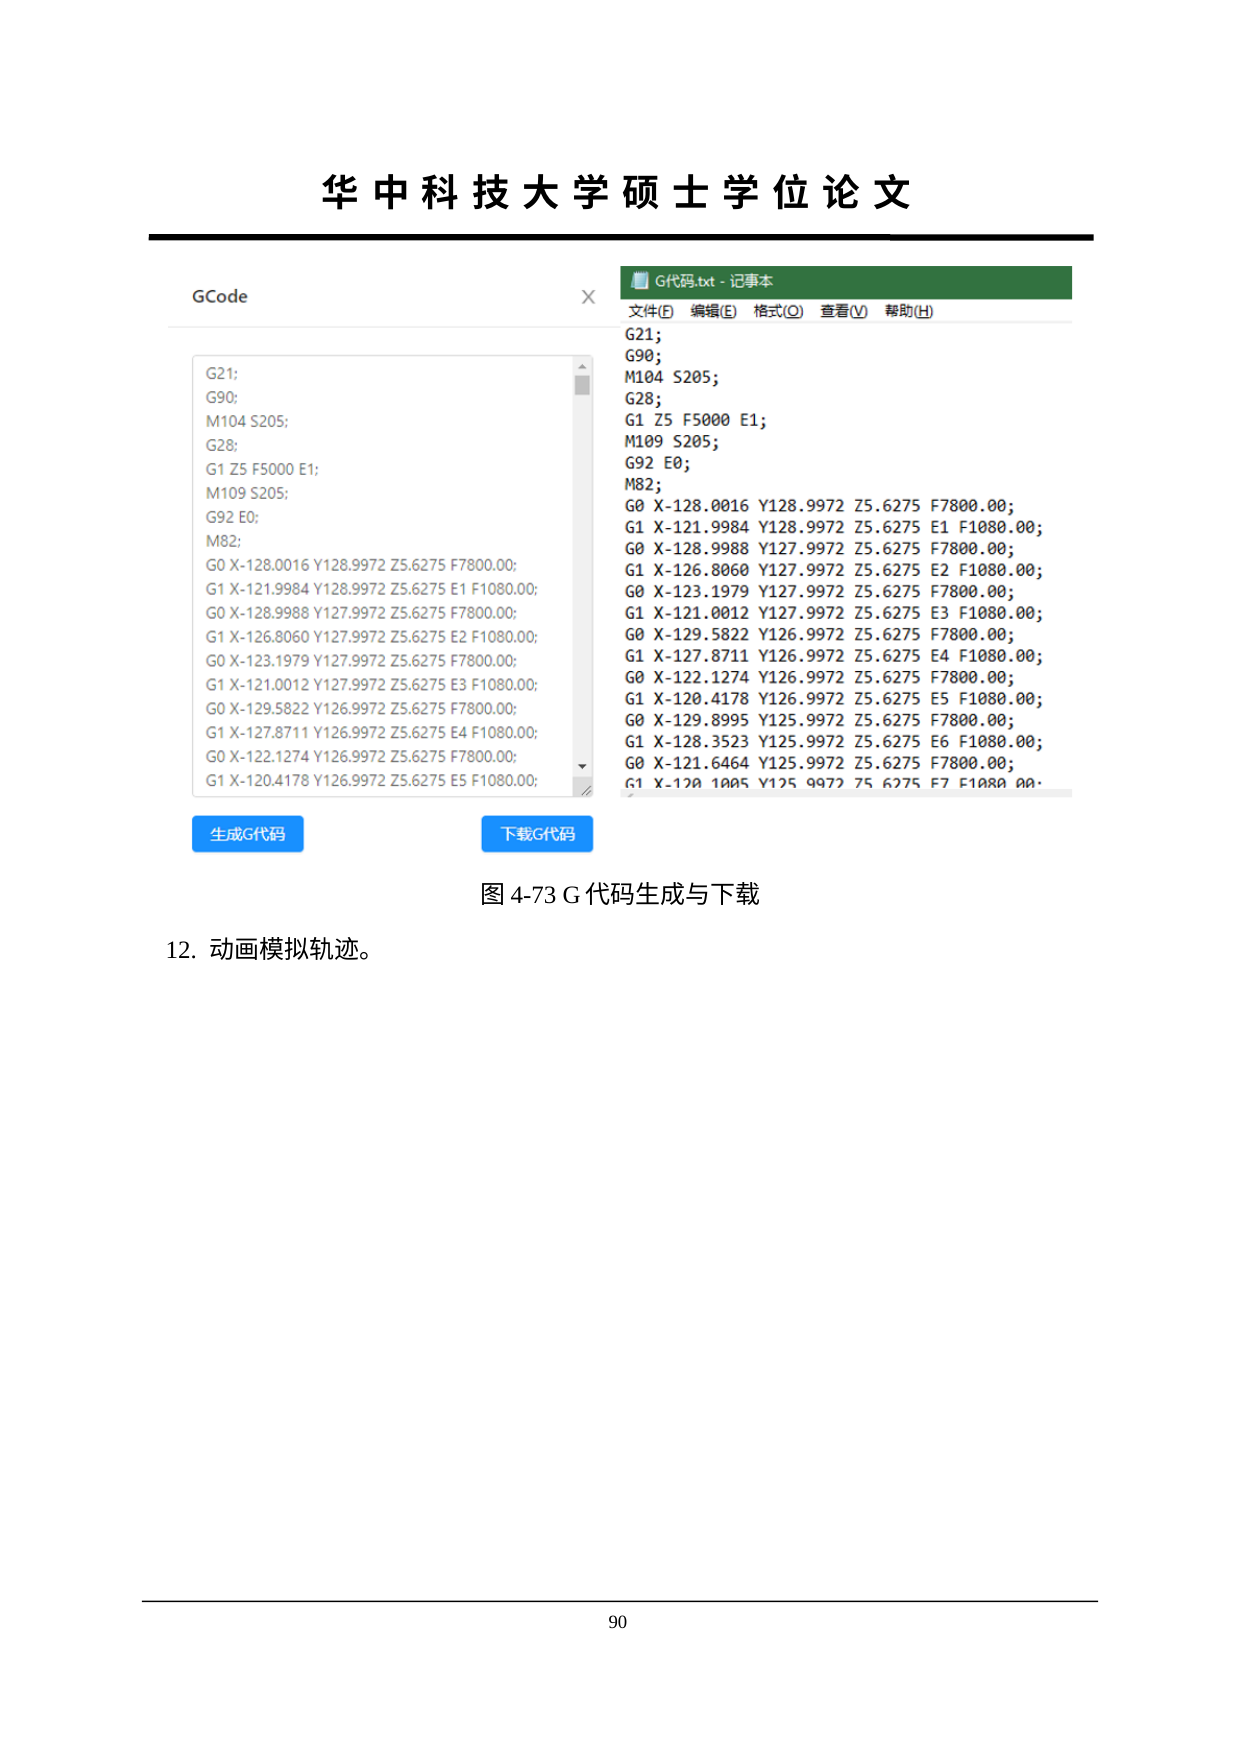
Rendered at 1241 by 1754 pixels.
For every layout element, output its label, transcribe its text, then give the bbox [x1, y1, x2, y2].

list 动画模拟轨迹。 [165, 929, 1075, 966]
picture [168, 265, 1073, 861]
